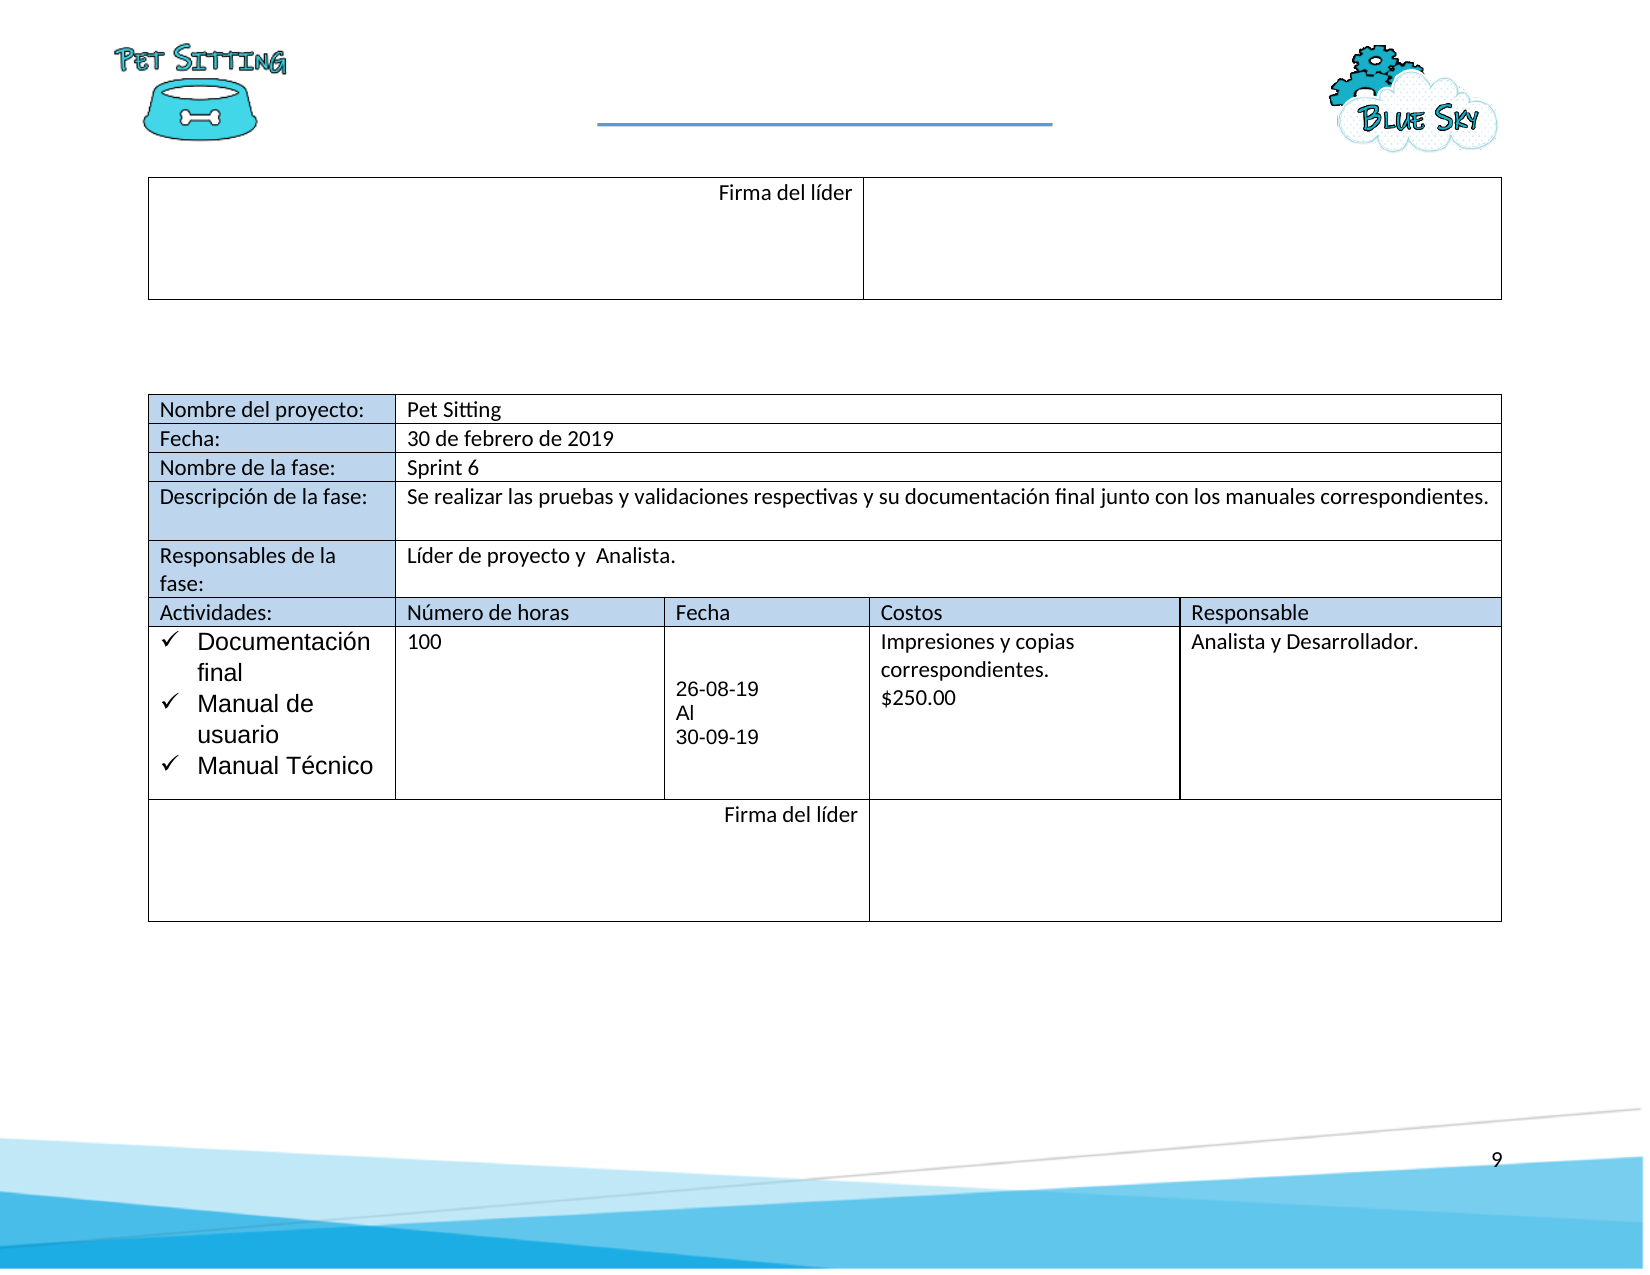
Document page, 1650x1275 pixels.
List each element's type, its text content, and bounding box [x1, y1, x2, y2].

table_cell Nombre de la fase: [149, 453, 395, 481]
table_cell Responsable [1181, 598, 1501, 626]
table_cell Líder de proyecto y Analista. [396, 541, 1501, 597]
table_header Nombre del proyecto: [149, 395, 395, 423]
picture [1323, 45, 1503, 157]
table_cell Se realizar las pruebas y validaciones respectivas y su documentación final junto con los manuales correspondientes. [396, 482, 1501, 540]
table_cell 26-08-19 Al 30-09-19 [665, 627, 869, 799]
table_cell Fecha [665, 598, 869, 626]
table_header Pet Sitting [396, 395, 1501, 423]
table_cell [864, 178, 1501, 299]
table_cell Costos [870, 598, 1179, 626]
picture [0, 1099, 1650, 1275]
table_cell Número de horas [396, 598, 664, 626]
table_cell Documentación final Manual de usuario Manual Técnico [149, 627, 395, 799]
table_cell Firma del líder [149, 800, 869, 921]
table_cell 100 [396, 627, 664, 799]
table_cell Fecha: [149, 424, 395, 452]
table_cell Sprint 6 [396, 453, 1501, 481]
table_cell [870, 800, 1501, 921]
table_cell Analista y Desarrollador. [1181, 627, 1501, 799]
table_cell Firma del líder [149, 178, 863, 299]
table_cell Actividades: [149, 598, 395, 626]
table_cell Descripción de la fase: [149, 482, 395, 540]
table_cell 30 de febrero de 2019 [396, 424, 1501, 452]
picture [107, 31, 296, 148]
table_cell Impresiones y copias correspondientes. $250.00 [870, 627, 1179, 799]
table_cell Responsables de la fase: [149, 541, 395, 597]
